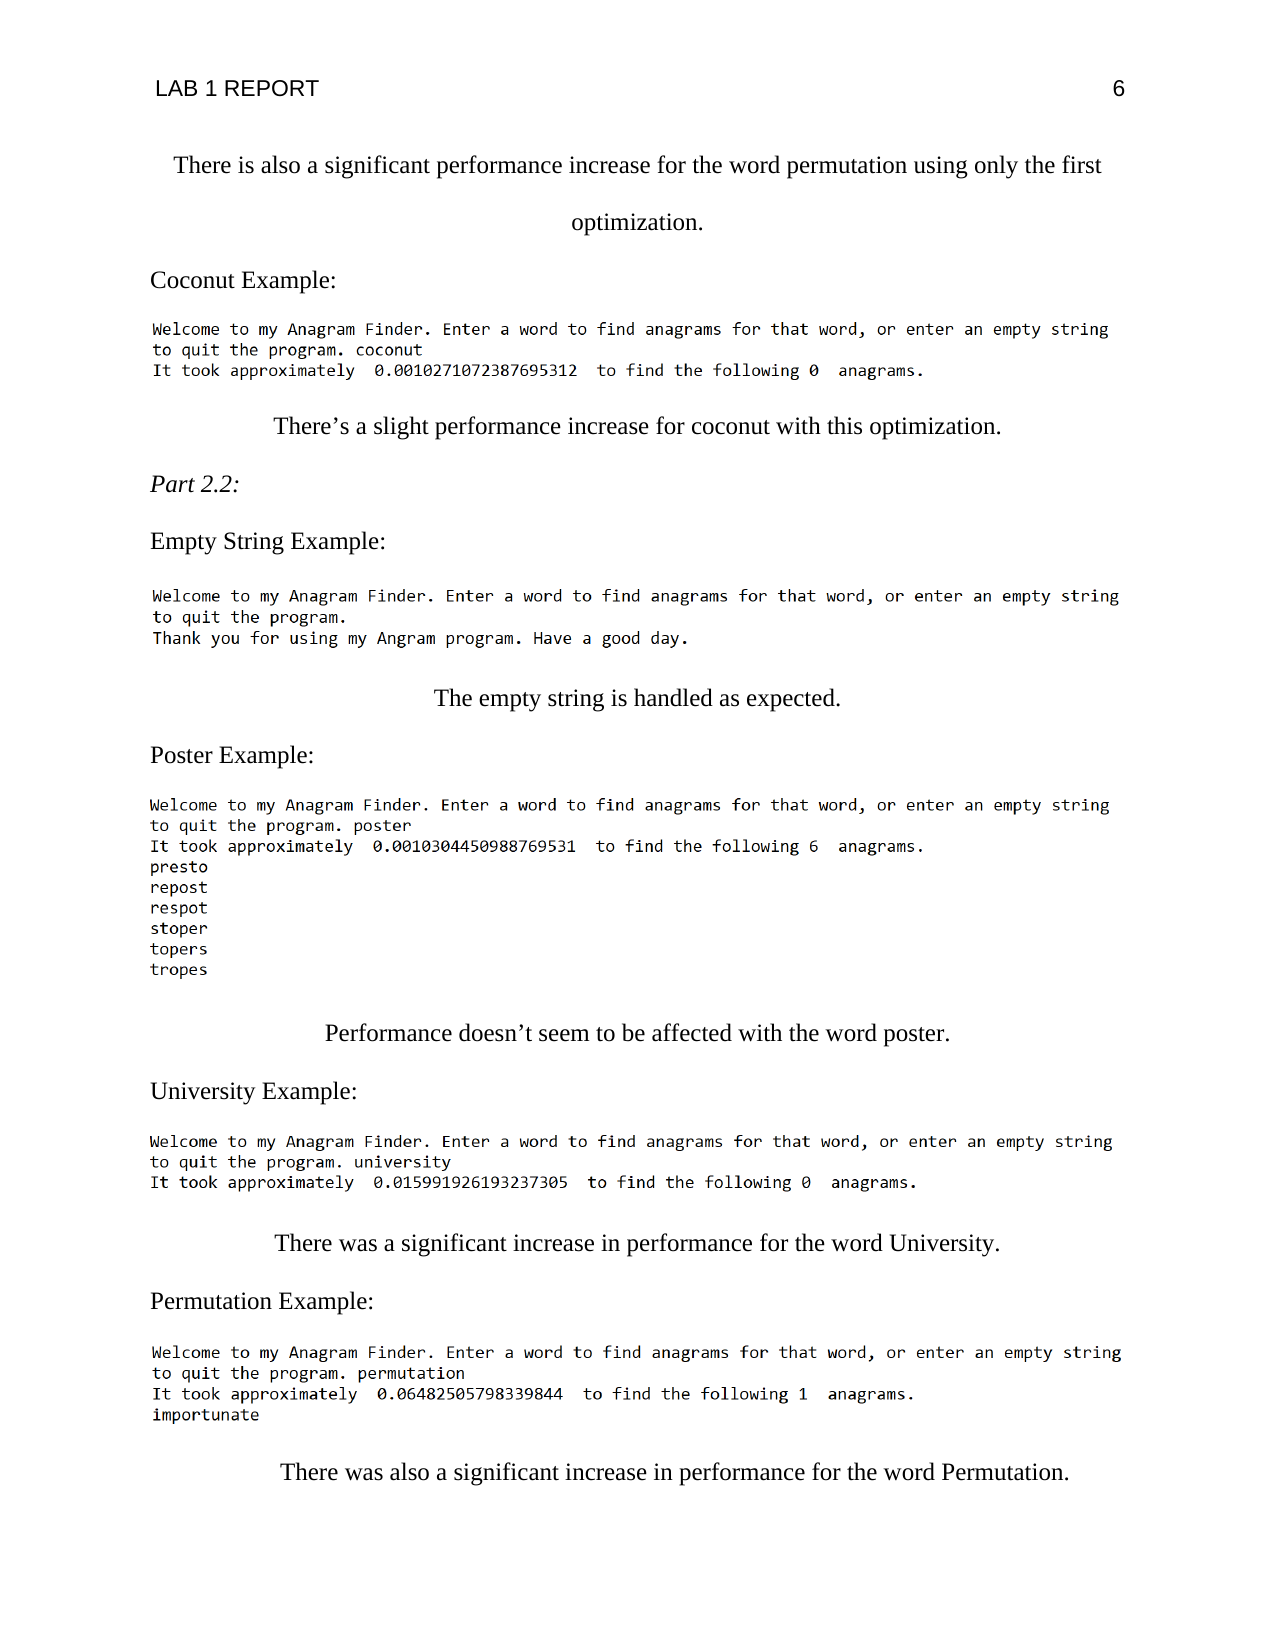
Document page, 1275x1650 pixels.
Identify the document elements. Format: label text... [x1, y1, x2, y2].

text Part 2.2: [150, 469, 1125, 498]
picture [150, 583, 1125, 657]
text Coconut Example: [150, 265, 1125, 294]
text There was a significant increase in performance for the word University. [150, 1228, 1125, 1257]
picture [150, 1343, 1125, 1431]
text There’s a slight performance increase for coconut with this optimization. [150, 411, 1125, 440]
picture [150, 1133, 1125, 1202]
text Poster Example: [150, 741, 1125, 769]
picture [150, 798, 1125, 992]
text University Example: [150, 1076, 1125, 1104]
text Performance doesn’t seem to be affected with the word poster. [150, 1018, 1125, 1047]
text There is also a significant performance increase for the word permutation using only the first optimization. [150, 150, 1125, 236]
picture [150, 322, 1125, 385]
text The empty string is handled as expected. [150, 683, 1125, 712]
text Empty String Example: [150, 526, 1125, 555]
text There was also a significant increase in performance for the word Permutation. [150, 1457, 1125, 1486]
text Permutation Example: [150, 1286, 1125, 1314]
